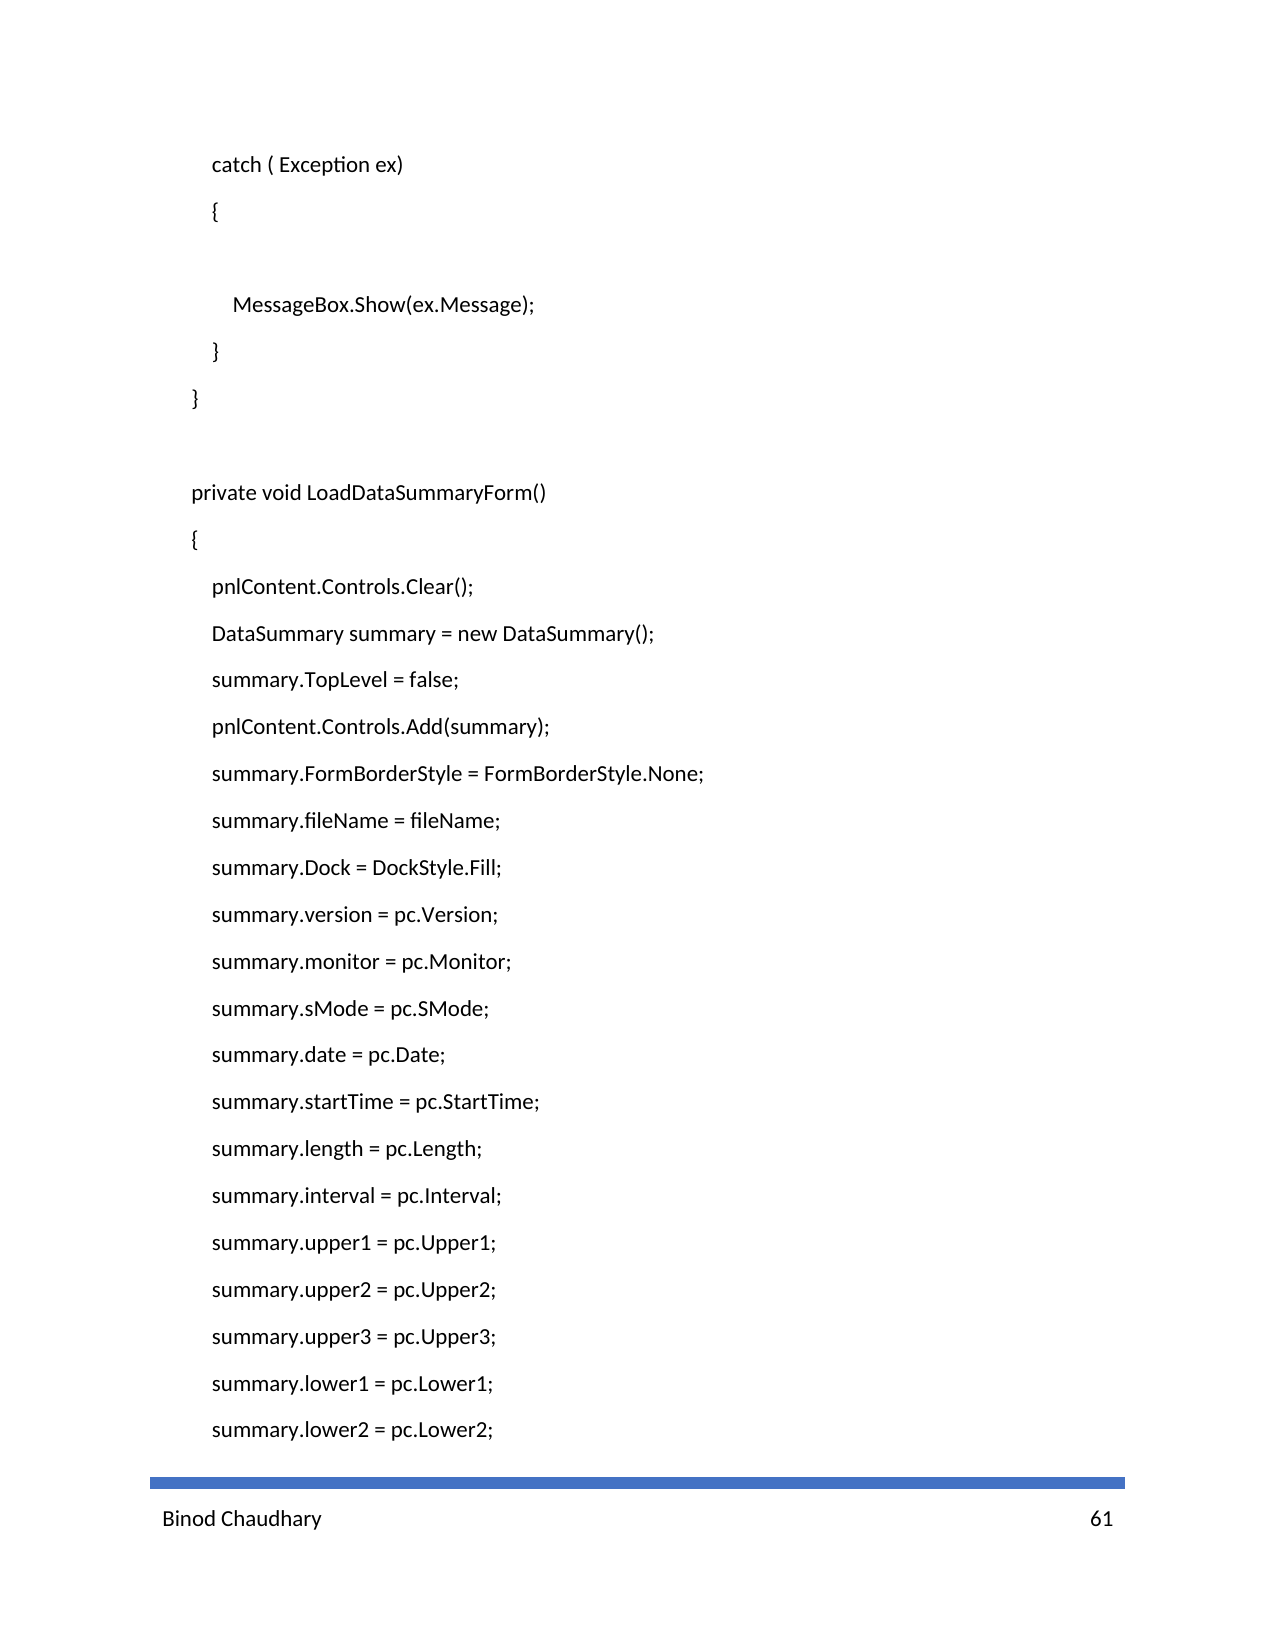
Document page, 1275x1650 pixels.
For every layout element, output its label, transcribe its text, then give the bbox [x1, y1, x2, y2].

text summary.lower1 = pc.Lower1; [150, 1369, 1125, 1397]
text summary.monitor = pc.Monitor; [150, 947, 1125, 975]
text DataSummary summary = new DataSummary(); [150, 619, 1125, 647]
text summary.FormBorderStyle = FormBorderStyle.None; [150, 759, 1125, 787]
text summary.fileName = fileName; [150, 806, 1125, 834]
text summary.upper3 = pc.Upper3; [150, 1322, 1125, 1350]
text summary.upper1 = pc.Upper1; [150, 1228, 1125, 1256]
text summary.startTime = pc.StartTime; [150, 1087, 1125, 1116]
text summary.version = pc.Version; [150, 900, 1125, 928]
text summary.TopLevel = false; [150, 666, 1125, 694]
text summary.sMode = pc.SMode; [150, 994, 1125, 1022]
text { [150, 525, 1125, 553]
text summary.length = pc.Length; [150, 1134, 1125, 1162]
text { [150, 197, 1125, 225]
text summary.upper2 = pc.Upper2; [150, 1275, 1125, 1303]
text } [150, 337, 1125, 366]
text MessageBox.Show(ex.Message); [150, 291, 1125, 319]
text summary.lower2 = pc.Lower2; [150, 1416, 1125, 1444]
text pnlContent.Controls.Add(summary); [150, 712, 1125, 741]
text pnlContent.Controls.Clear(); [150, 572, 1125, 600]
text catch ( Exception ex) [150, 150, 1125, 178]
text summary.Dock = DockStyle.Fill; [150, 853, 1125, 881]
text summary.date = pc.Date; [150, 1041, 1125, 1069]
text summary.interval = pc.Interval; [150, 1181, 1125, 1209]
text } [150, 384, 1125, 412]
text private void LoadDataSummaryForm() [150, 478, 1125, 506]
